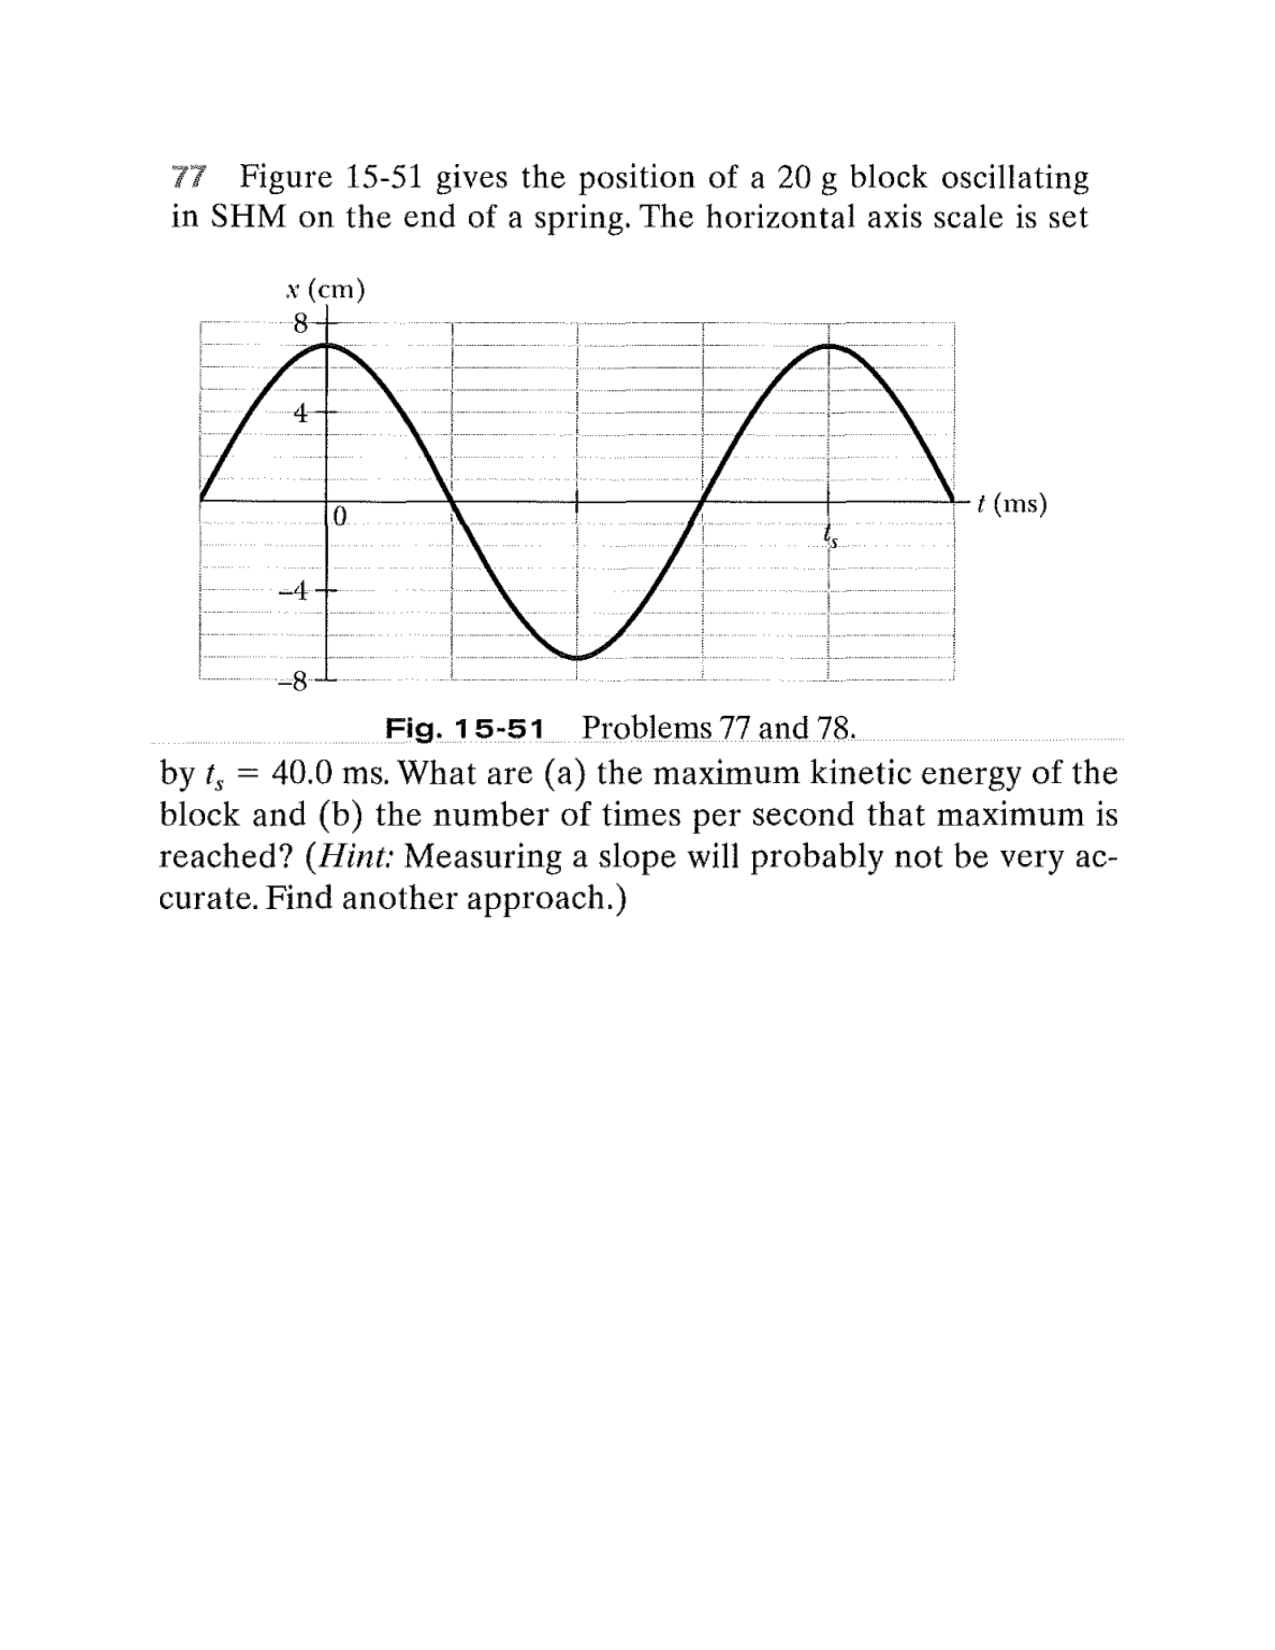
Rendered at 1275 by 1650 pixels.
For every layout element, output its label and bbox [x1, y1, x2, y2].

picture [150, 150, 1125, 744]
picture [150, 745, 1125, 926]
